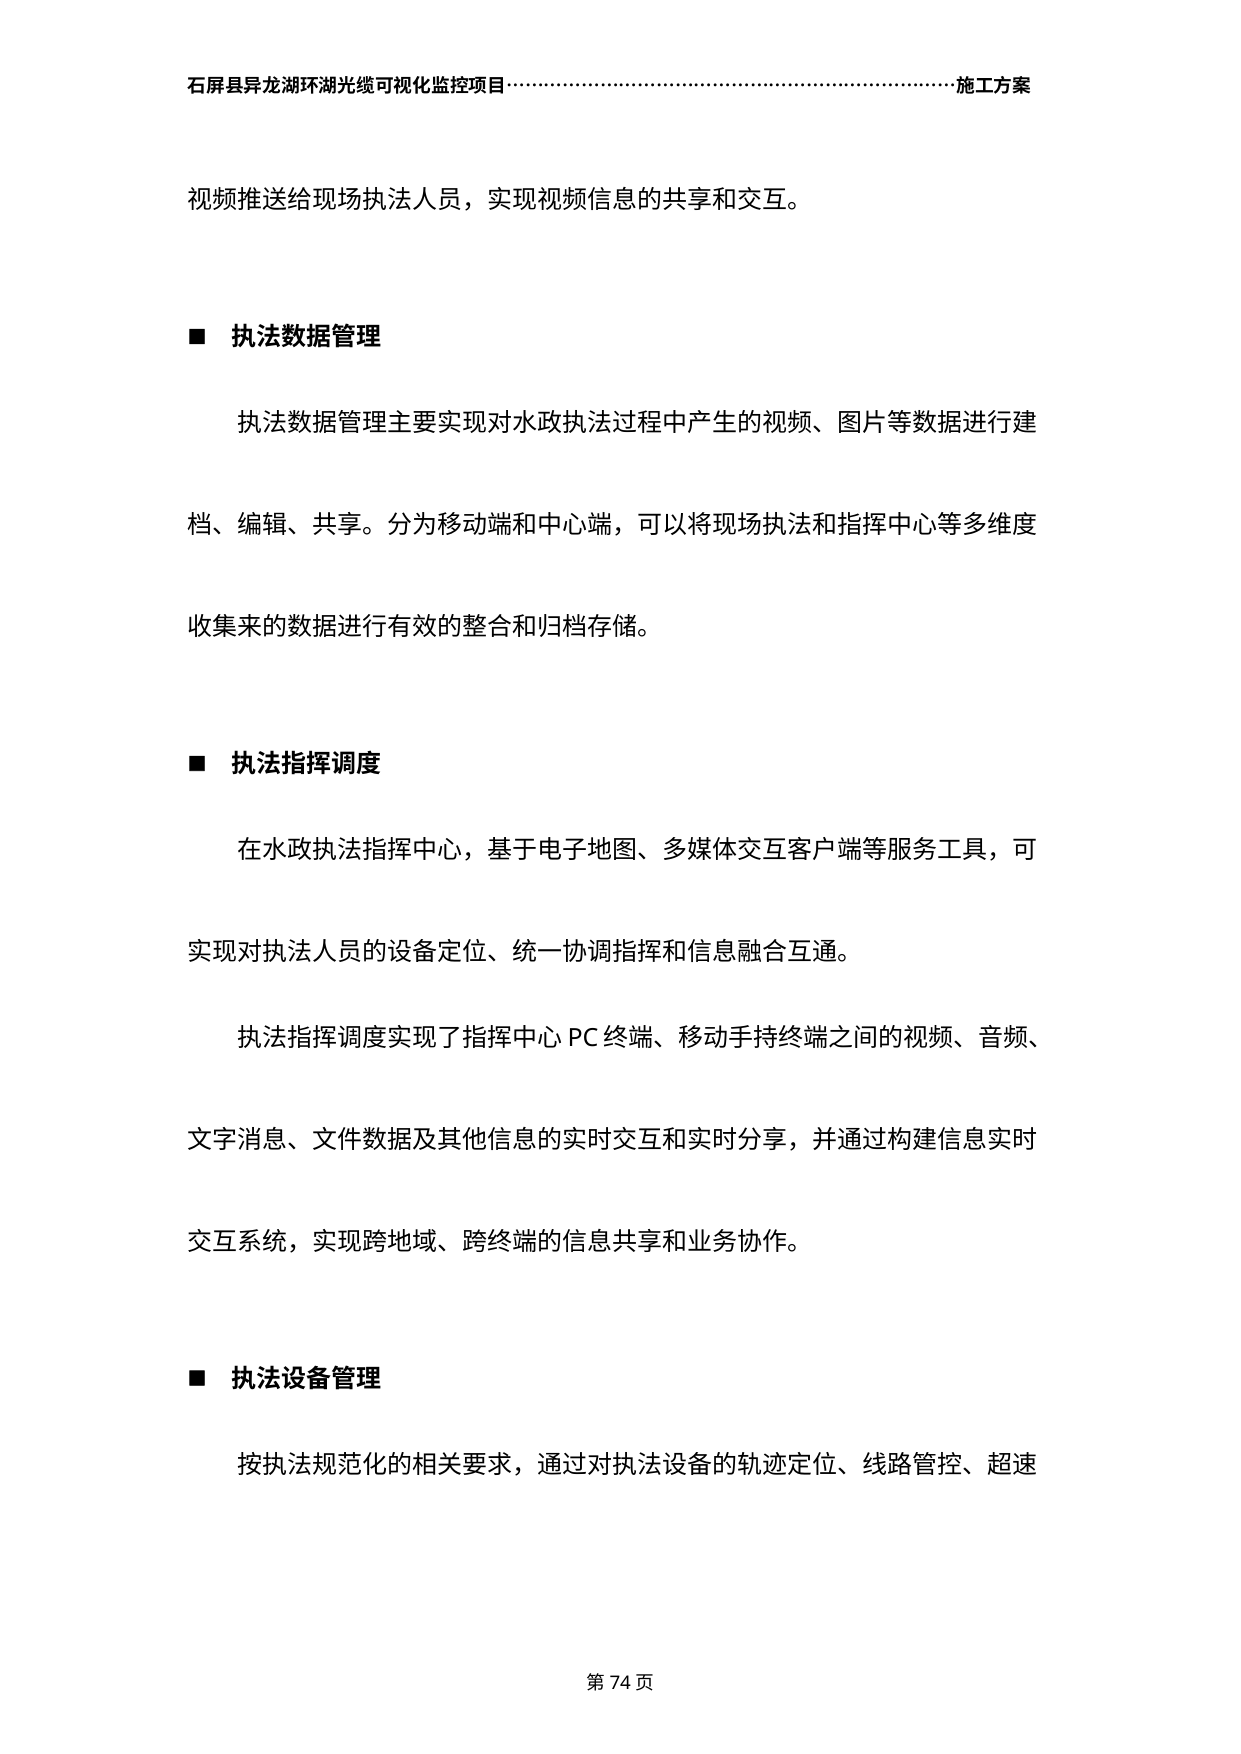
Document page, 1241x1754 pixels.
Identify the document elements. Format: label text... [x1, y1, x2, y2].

list 执法设备管理 [187, 1342, 1053, 1410]
text 执法数据管理主要实现对水政执法过程中产生的视频、图片等数据进行建档、编辑、共享。分为移动端和中心端，可以将现场执法和指挥中心等多维度收集来的数据进行有效的整合和归档存储。 [187, 387, 1053, 658]
text 执法指挥调度实现了指挥中心PC终端、移动手持终端之间的视频、音频、文字消息、文件数据及其他信息的实时交互和实时分享，并通过构建信息实时交互系统，实现跨地域、跨终端的信息共享和业务协作。 [187, 1002, 1053, 1273]
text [187, 1428, 1053, 1496]
list 执法数据管理 [187, 301, 1053, 369]
text 在水政执法指挥中心，基于电子地图、多媒体交互客户端等服务工具，可实现对执法人员的设备定位、统一协调指挥和信息融合互通。 [187, 814, 1053, 983]
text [187, 164, 1053, 232]
list 执法指挥调度 [187, 728, 1053, 796]
